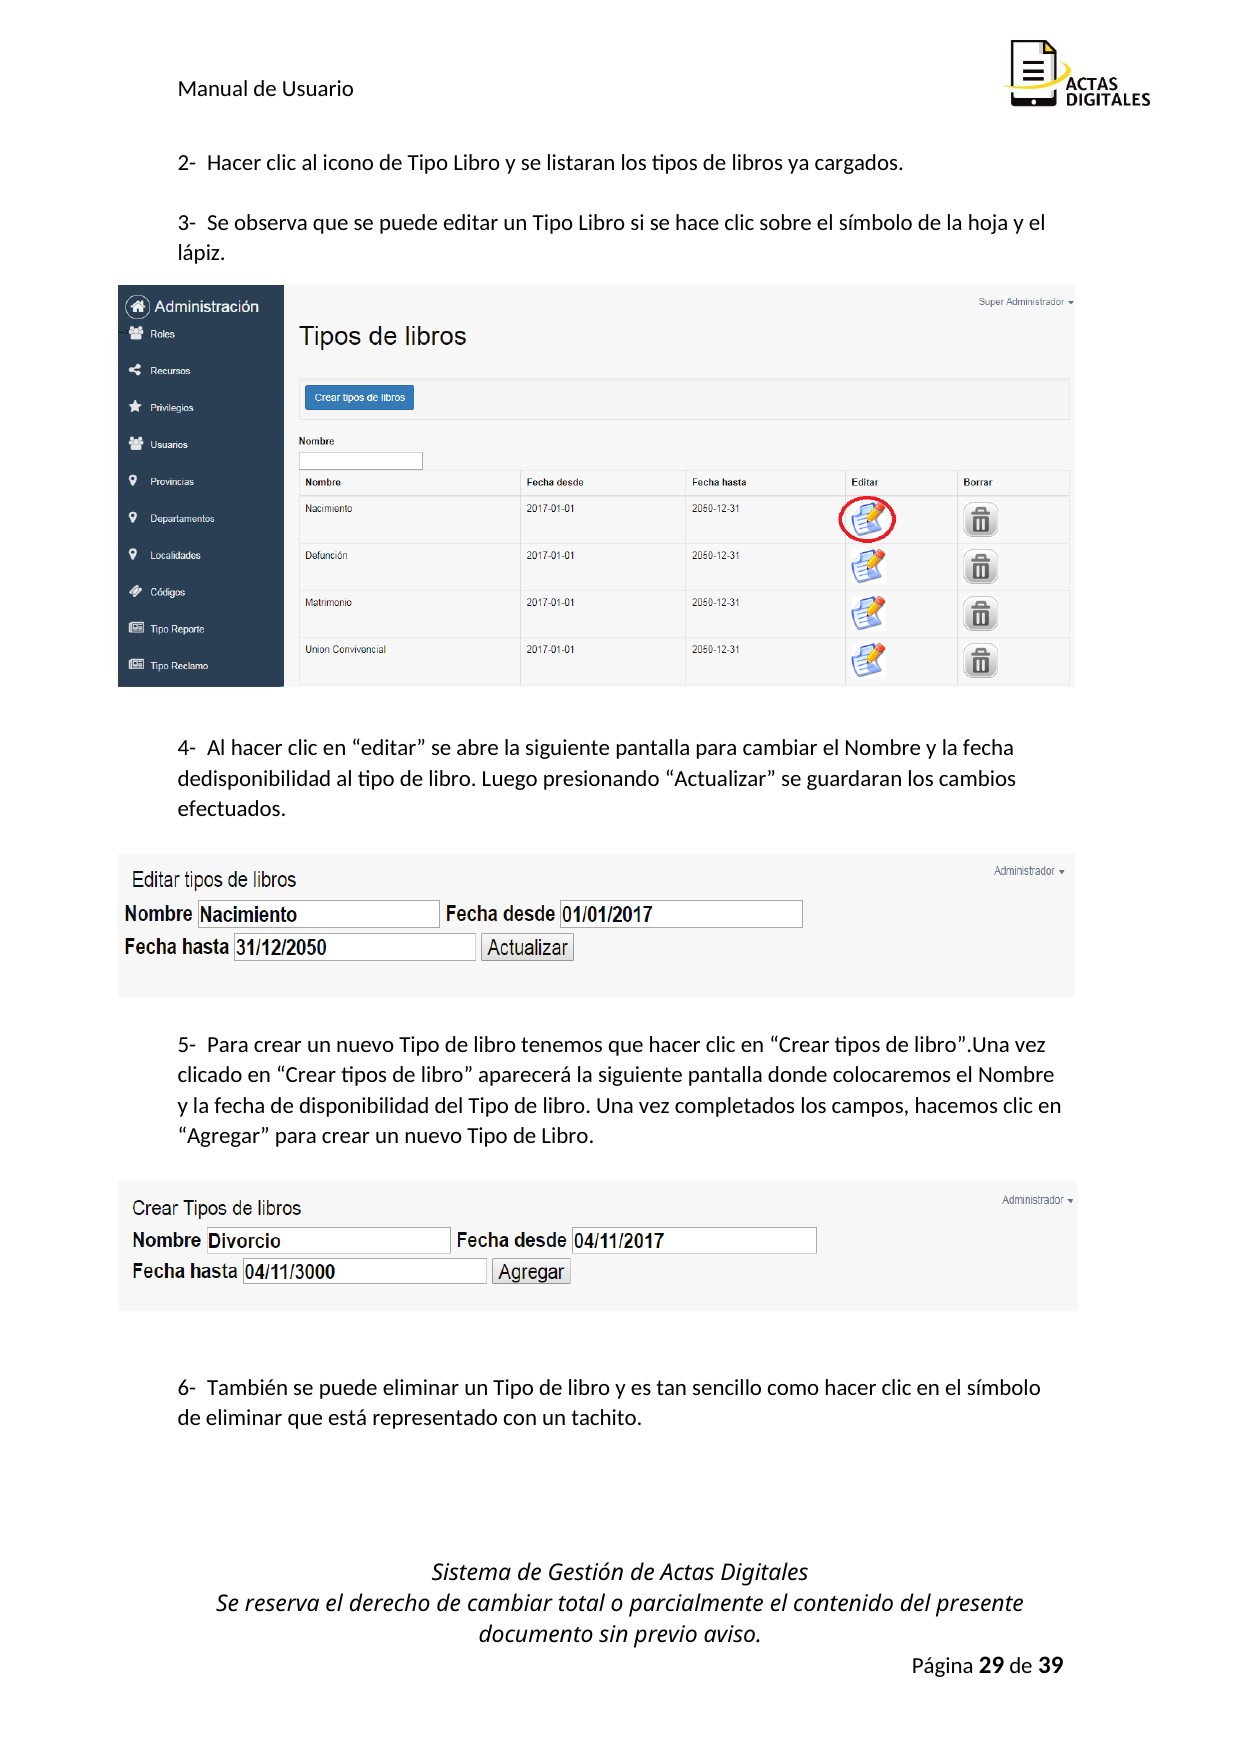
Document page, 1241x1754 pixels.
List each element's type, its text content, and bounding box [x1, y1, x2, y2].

list Al hacer clic en “editar” se abre la siguiente pantalla para cambiar el Nombre y la fecha dedisponibilidad al tipo de libro. Luego presionando “Actualizar” se guardaran los cambios efectuados. [177, 733, 1063, 822]
list Hacer clic al icono de Tipo Libro y se listaran los tipos de libros ya cargados. [177, 148, 1063, 176]
picture [118, 1181, 1078, 1311]
picture [1003, 34, 1161, 114]
picture [118, 285, 1075, 687]
list Se observa que se puede editar un Tipo Libro si se hace clic sobre el símbolo de la hoja y el lápiz. [177, 208, 1063, 266]
picture [118, 854, 1075, 998]
list Para crear un nuevo Tipo de libro tenemos que hacer clic en “Crear tipos de libro”.Una vez clicado en “Crear tipos de libro” aparecerá la siguiente pantalla donde colocaremos el Nombre y la fecha de disponibilidad del Tipo de libro. Una vez completados los campos, hacemos clic en “Agregar” para crear un nuevo Tipo de Libro. [177, 1030, 1063, 1149]
list También se puede eliminar un Tipo de libro y es tan sencillo como hacer clic en el símbolo de eliminar que está representado con un tachito. [177, 1373, 1063, 1431]
